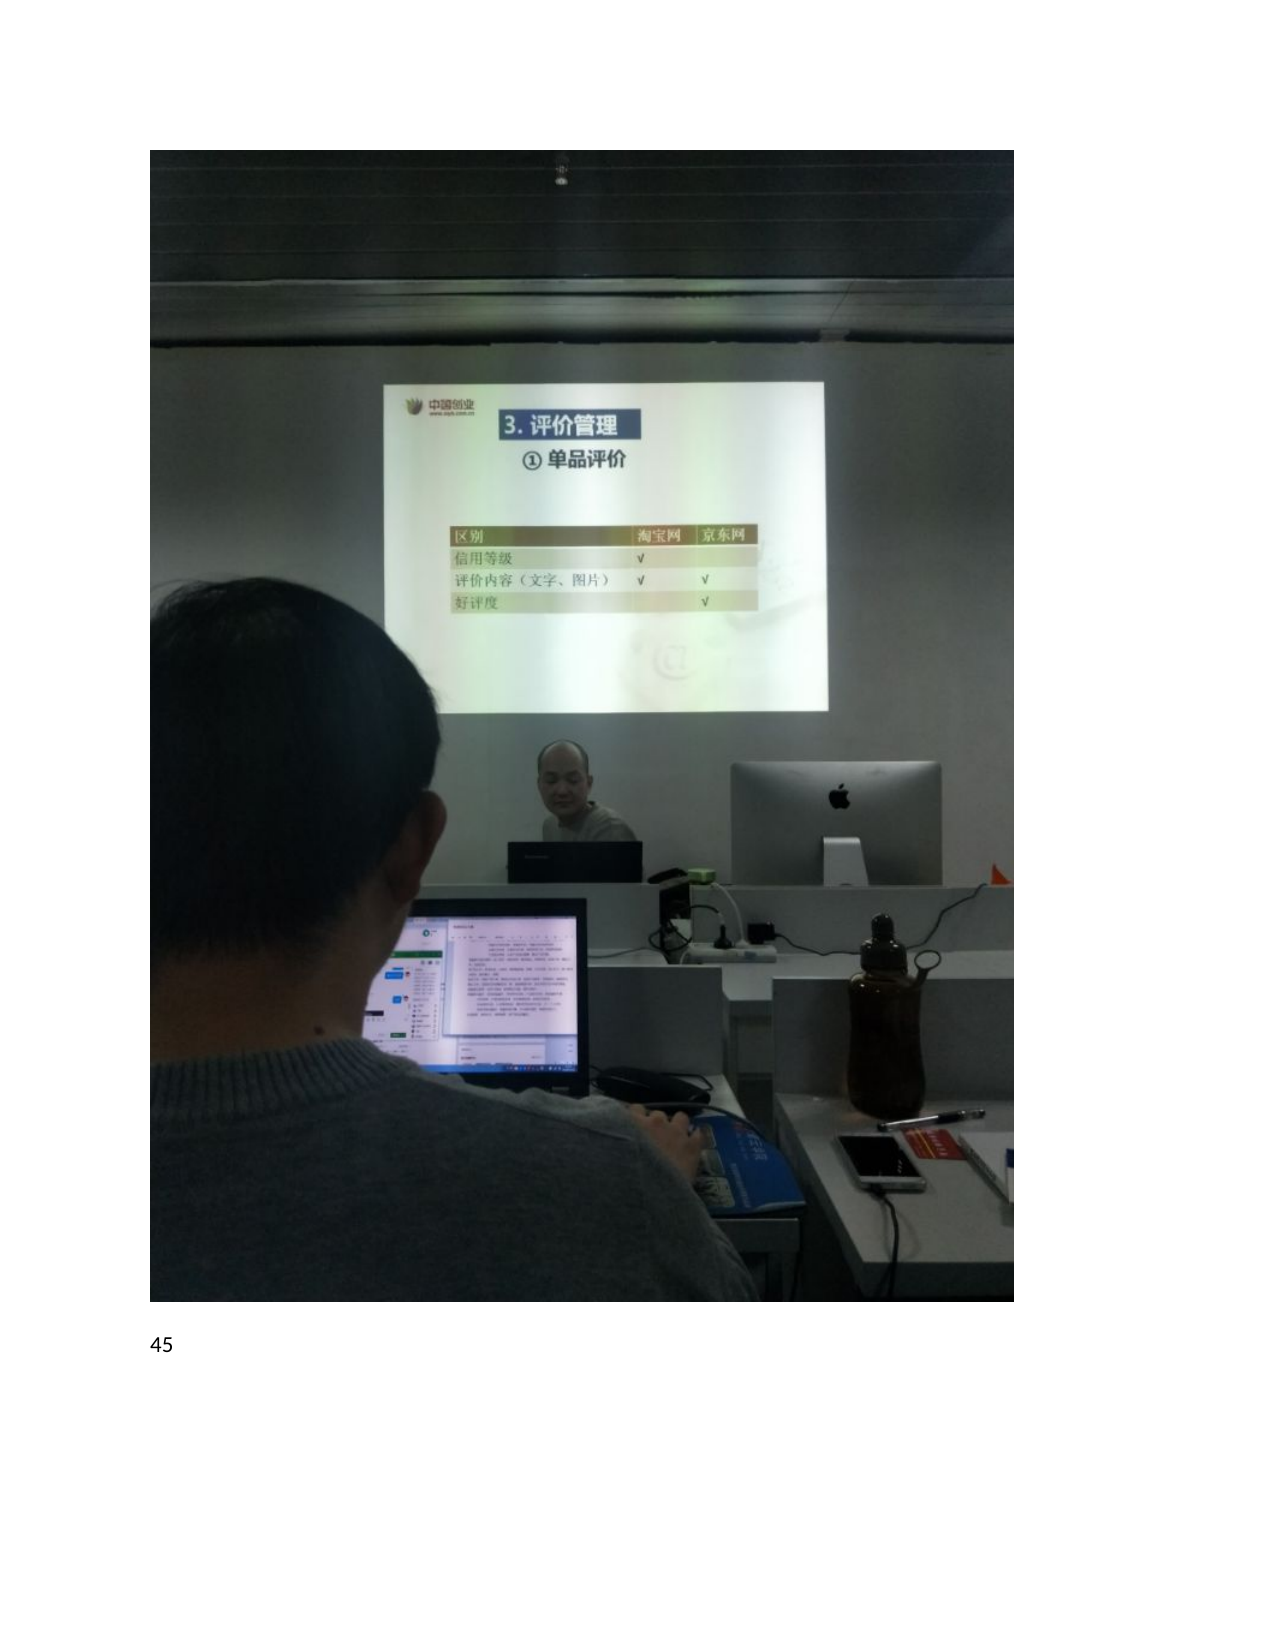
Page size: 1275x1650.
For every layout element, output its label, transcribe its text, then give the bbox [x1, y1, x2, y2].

picture [150, 150, 1014, 1302]
text 45 [150, 1330, 1125, 1358]
